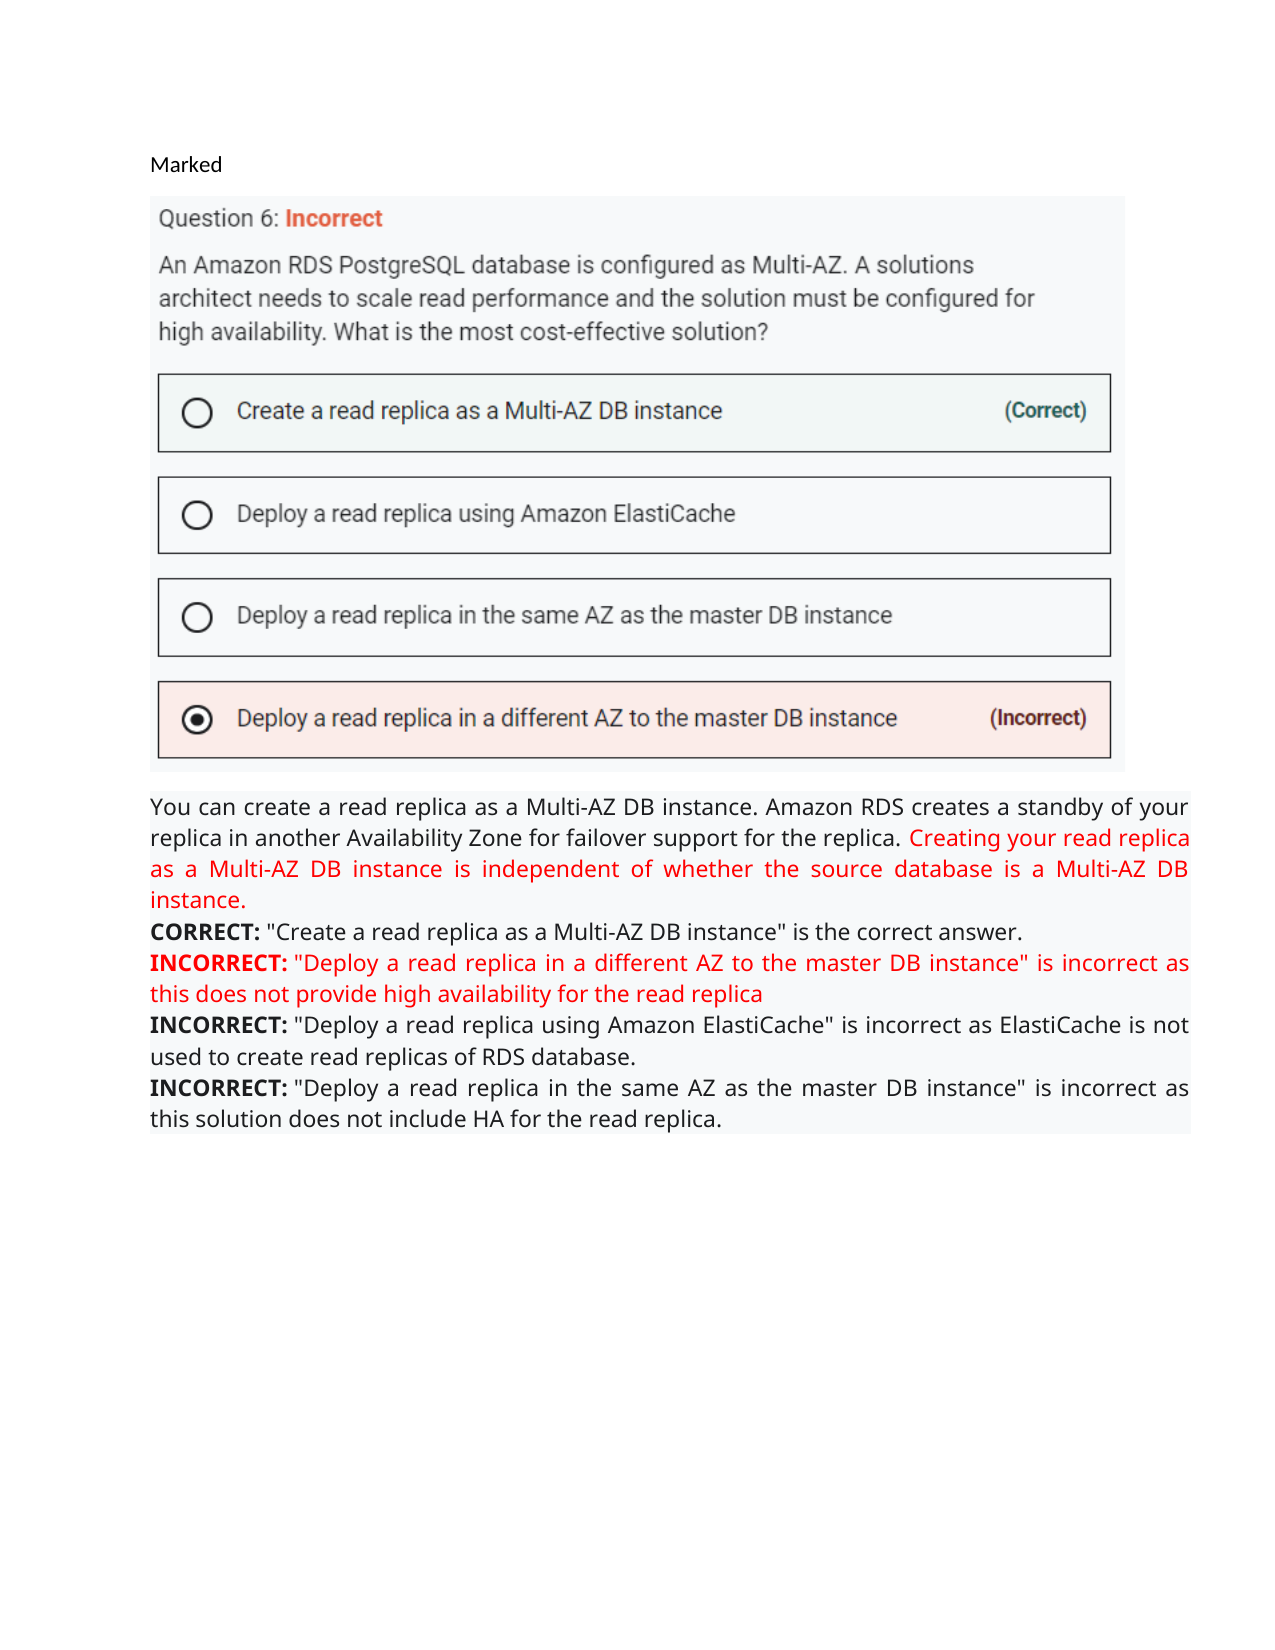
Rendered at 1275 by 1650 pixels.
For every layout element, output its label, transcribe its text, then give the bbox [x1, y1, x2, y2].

picture [150, 196, 1125, 772]
text INCORRECT: "Deploy a read replica using Amazon ElastiCache" is incorrect as ElastiCache is not used to create read replicas of RDS database. [150, 1009, 1191, 1072]
text CORRECT: "Create a read replica as a Multi-AZ DB instance" is the correct answer. [150, 916, 1191, 947]
text INCORRECT: "Deploy a read replica in the same AZ as the master DB instance" is incorrect as this solution does not include HA for the read replica. [150, 1072, 1191, 1134]
text You can create a read replica as a Multi-AZ DB instance. Amazon RDS creates a standby of your replica in another Availability Zone for failover support for the replica. Creating your read replica as a Multi-AZ DB instance is independent of whether the source database is a Multi-AZ DB instance. [150, 791, 1191, 916]
text INCORRECT: "Deploy a read replica in a different AZ to the master DB instance" is incorrect as this does not provide high availability for the read replica [150, 947, 1191, 1009]
text Marked [150, 150, 1191, 178]
